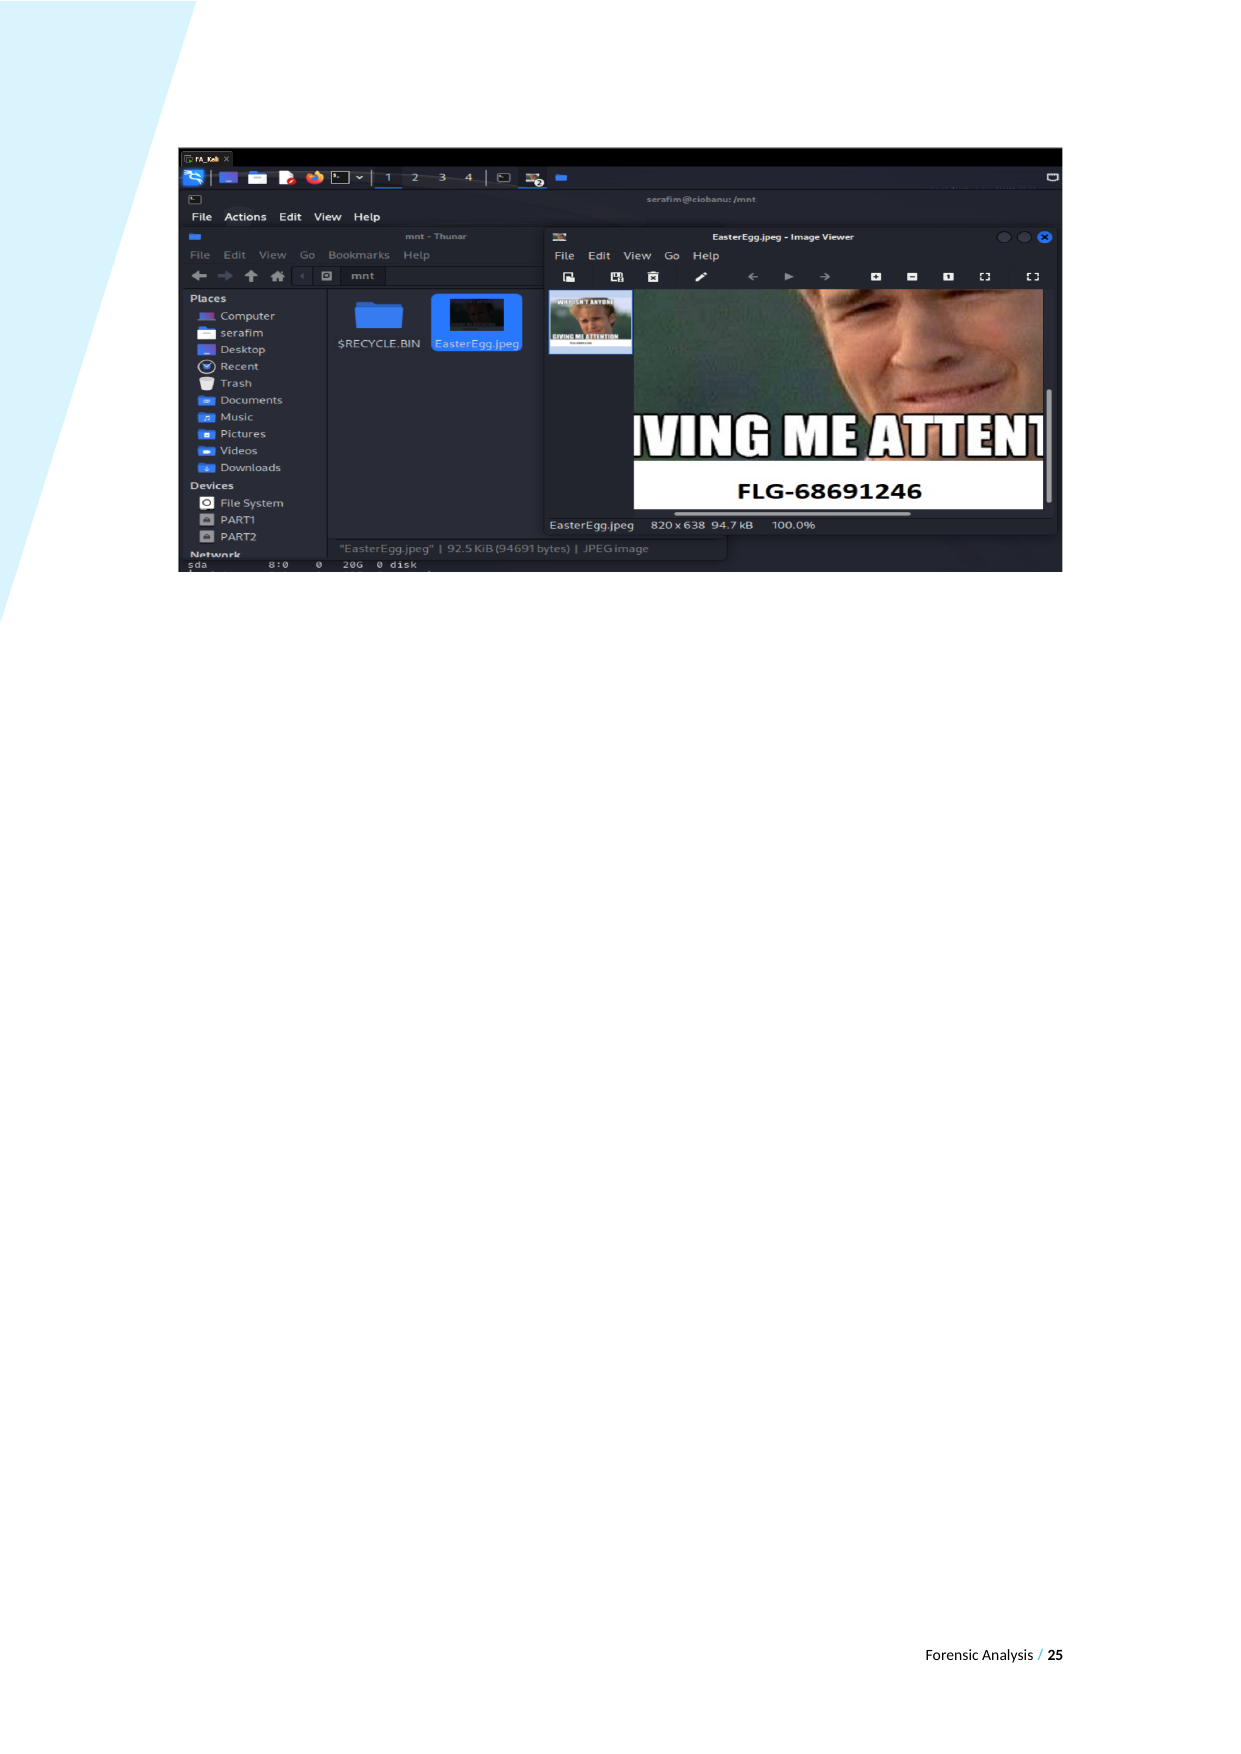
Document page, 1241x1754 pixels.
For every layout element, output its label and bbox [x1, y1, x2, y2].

picture [0, 1, 1179, 1239]
